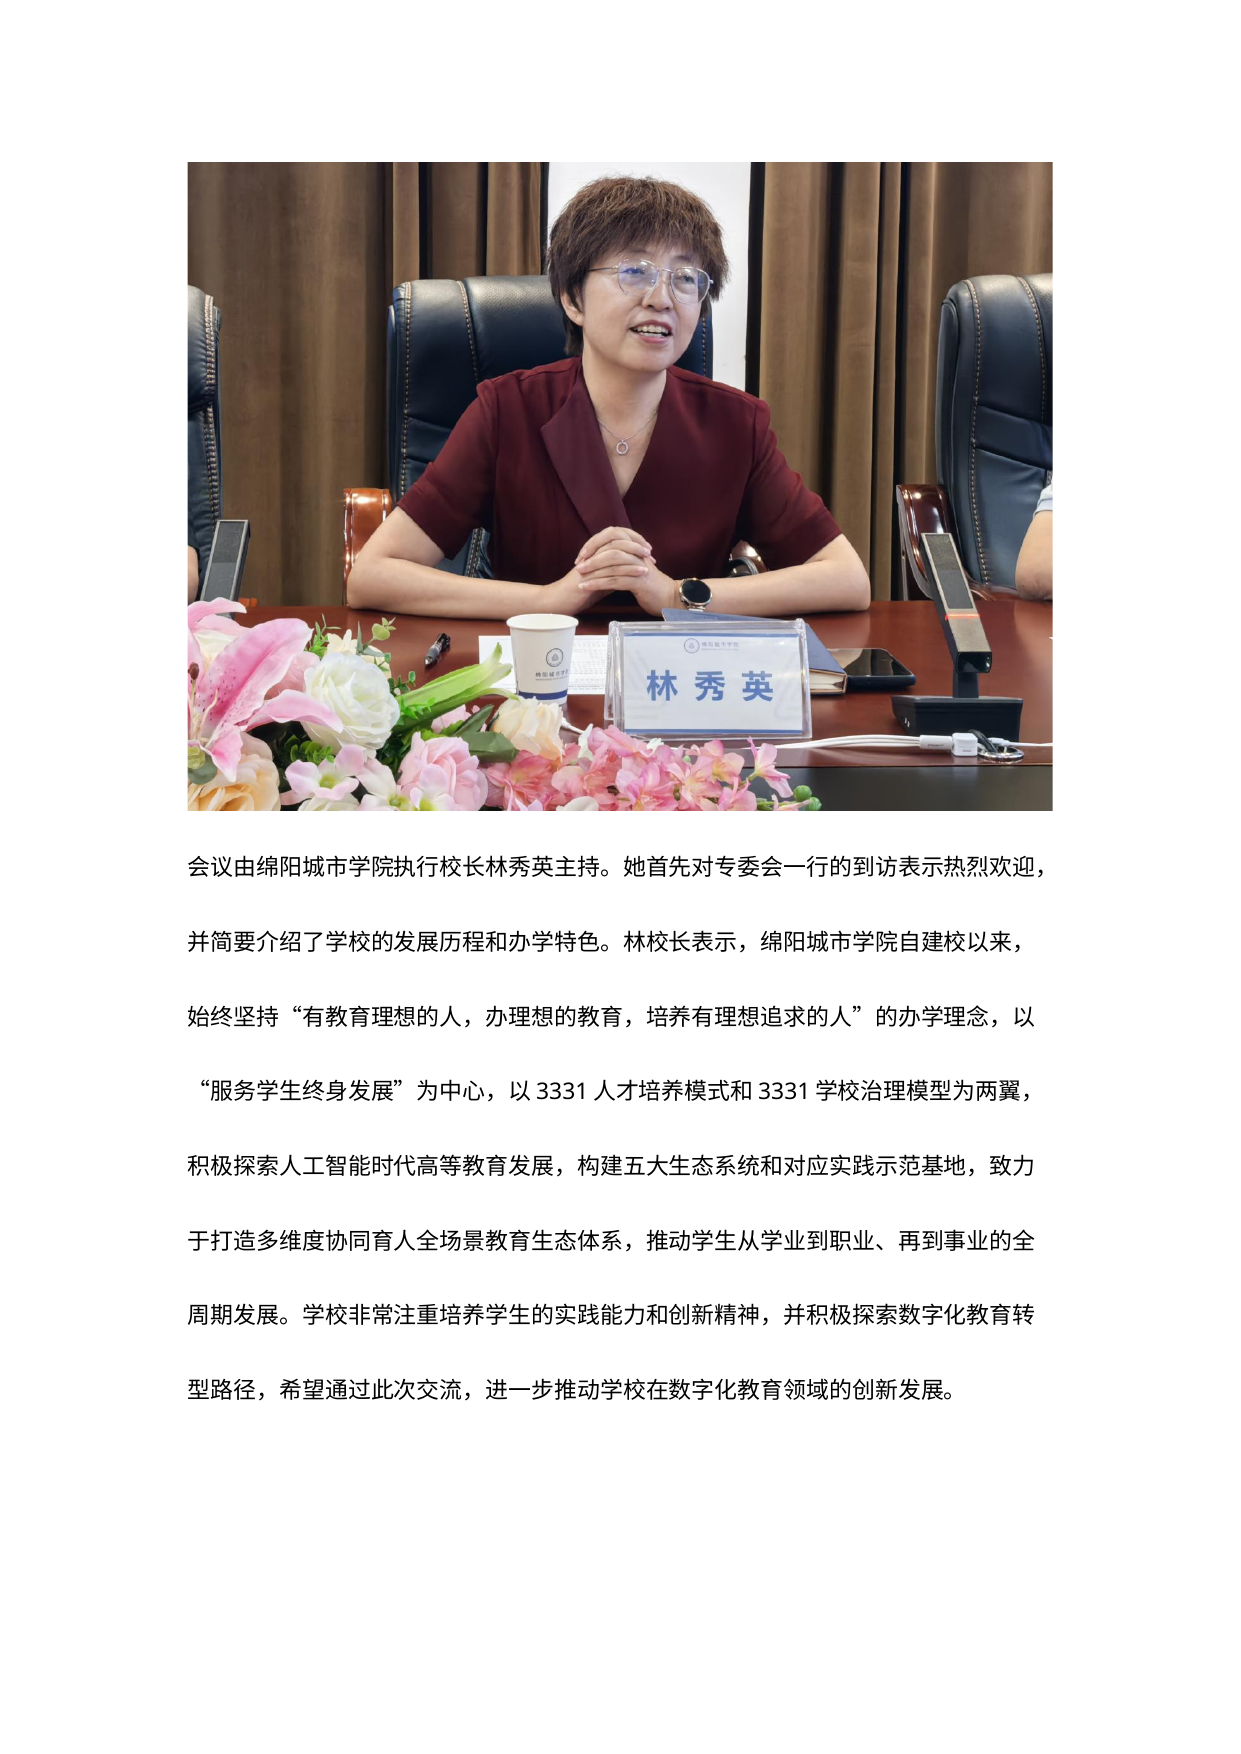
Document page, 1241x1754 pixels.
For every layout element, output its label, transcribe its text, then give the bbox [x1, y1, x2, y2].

picture [187, 162, 1053, 811]
text 会议由绵阳城市学院执行校长林秀英主持。她首先对专委会一行的到访表示热烈欢迎，并简要介绍了学校的发展历程和办学特色。林校长表示，绵阳城市学院自建校以来，始终坚持“有教育理想的人，办理想的教育，培养有理想追求的人”的办学理念，以“服务学生终身发展”为中心，以3331人才培养模式和3331学校治理模型为两翼，积极探索人工智能时代高等教育发展，构建五大生态系统和对应实践示范基地，致力于打造多维度协同育人全场景教育生态体系，推动学生从学业到职业、再到事业的全周期发展。学校非常注重培养学生的实践能力和创新精神，并积极探索数字化教育转型路径，希望通过此次交流，进一步推动学校在数字化教育领域的创新发展。 [187, 833, 1053, 1421]
